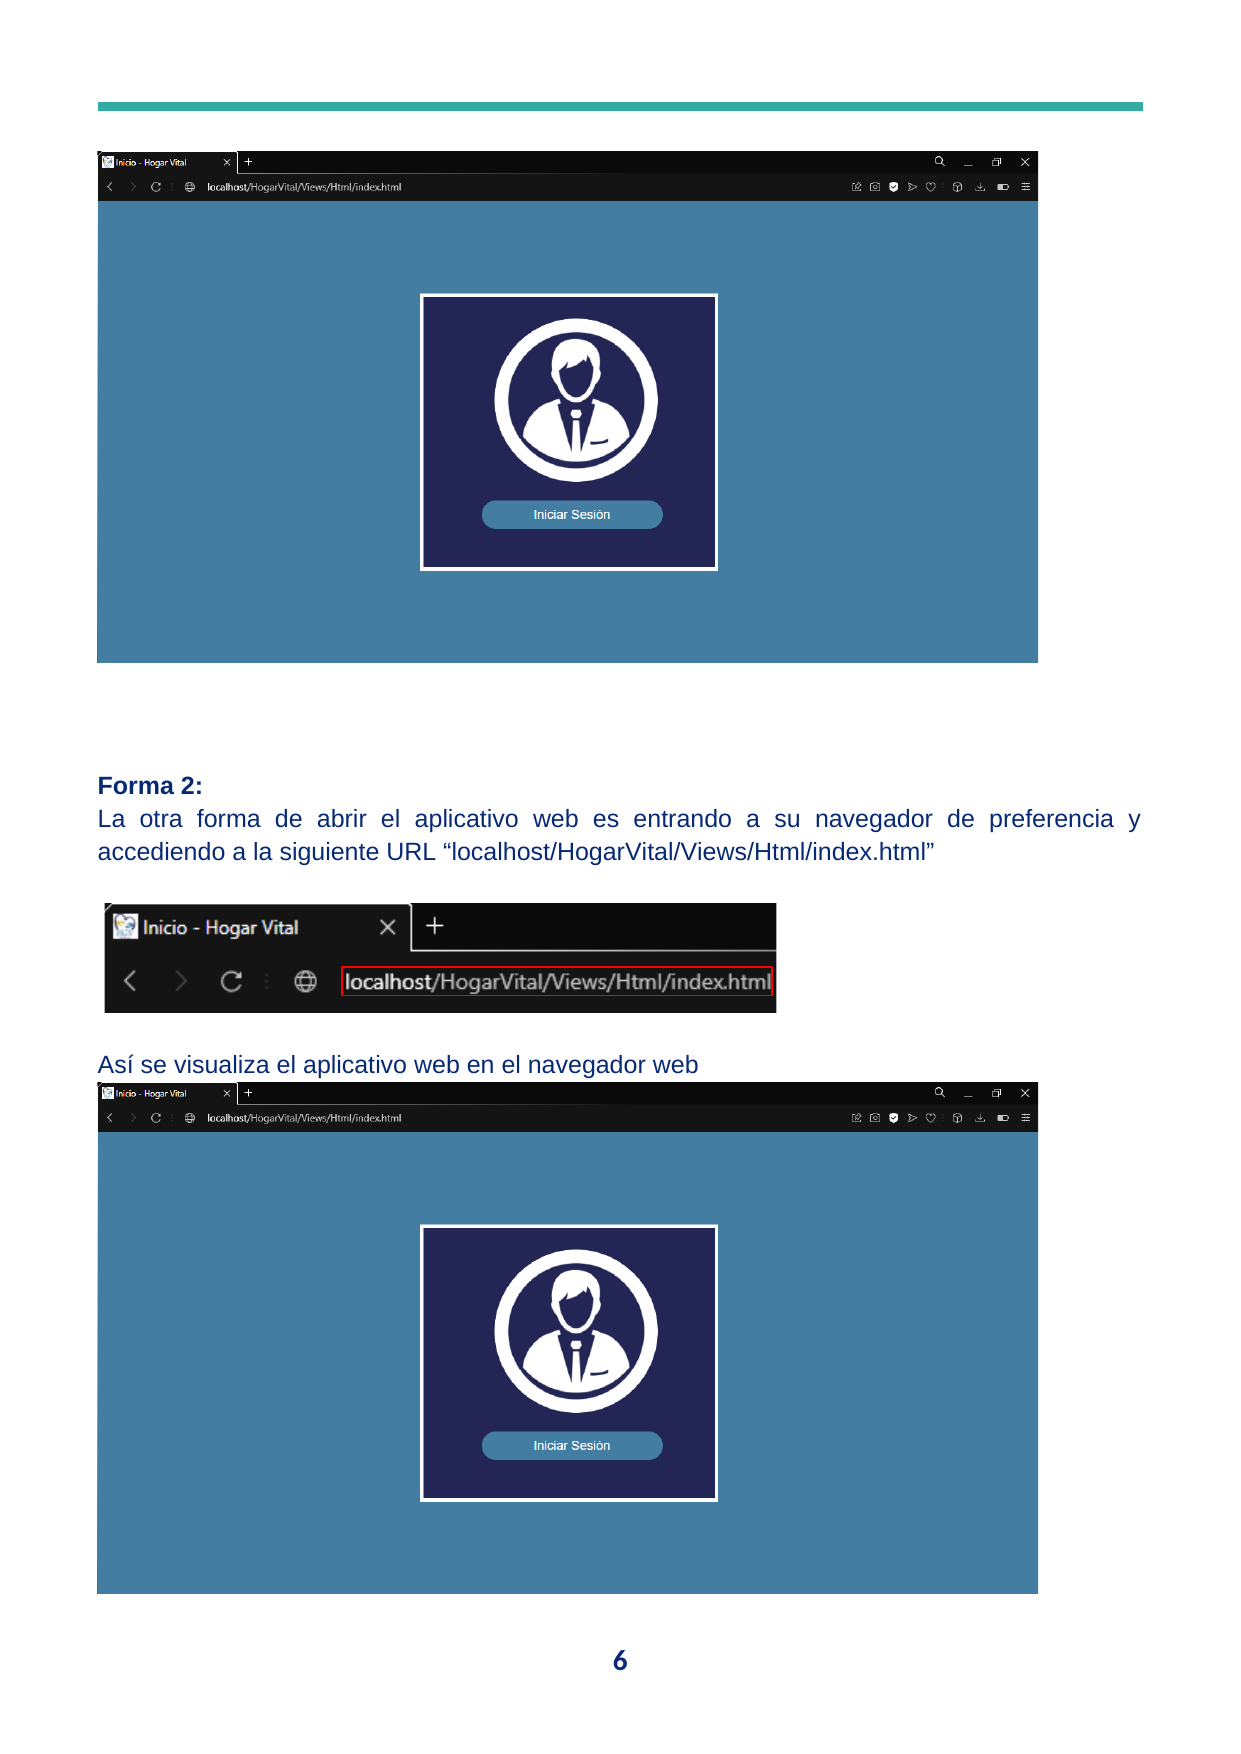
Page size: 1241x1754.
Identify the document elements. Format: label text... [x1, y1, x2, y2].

subtitle Forma 2: [97, 771, 1143, 800]
picture [104, 903, 777, 1013]
picture [97, 151, 1039, 663]
picture [97, 1082, 1039, 1594]
text Así se visualiza el aplicativo web en el navegador web [97, 1050, 1143, 1079]
text La otra forma de abrir el aplicativo web es entrando a su navegador de preferencia y accediendo a la siguiente URL “localhost/HogarVital/Views/Html/index.html” [97, 804, 1143, 866]
